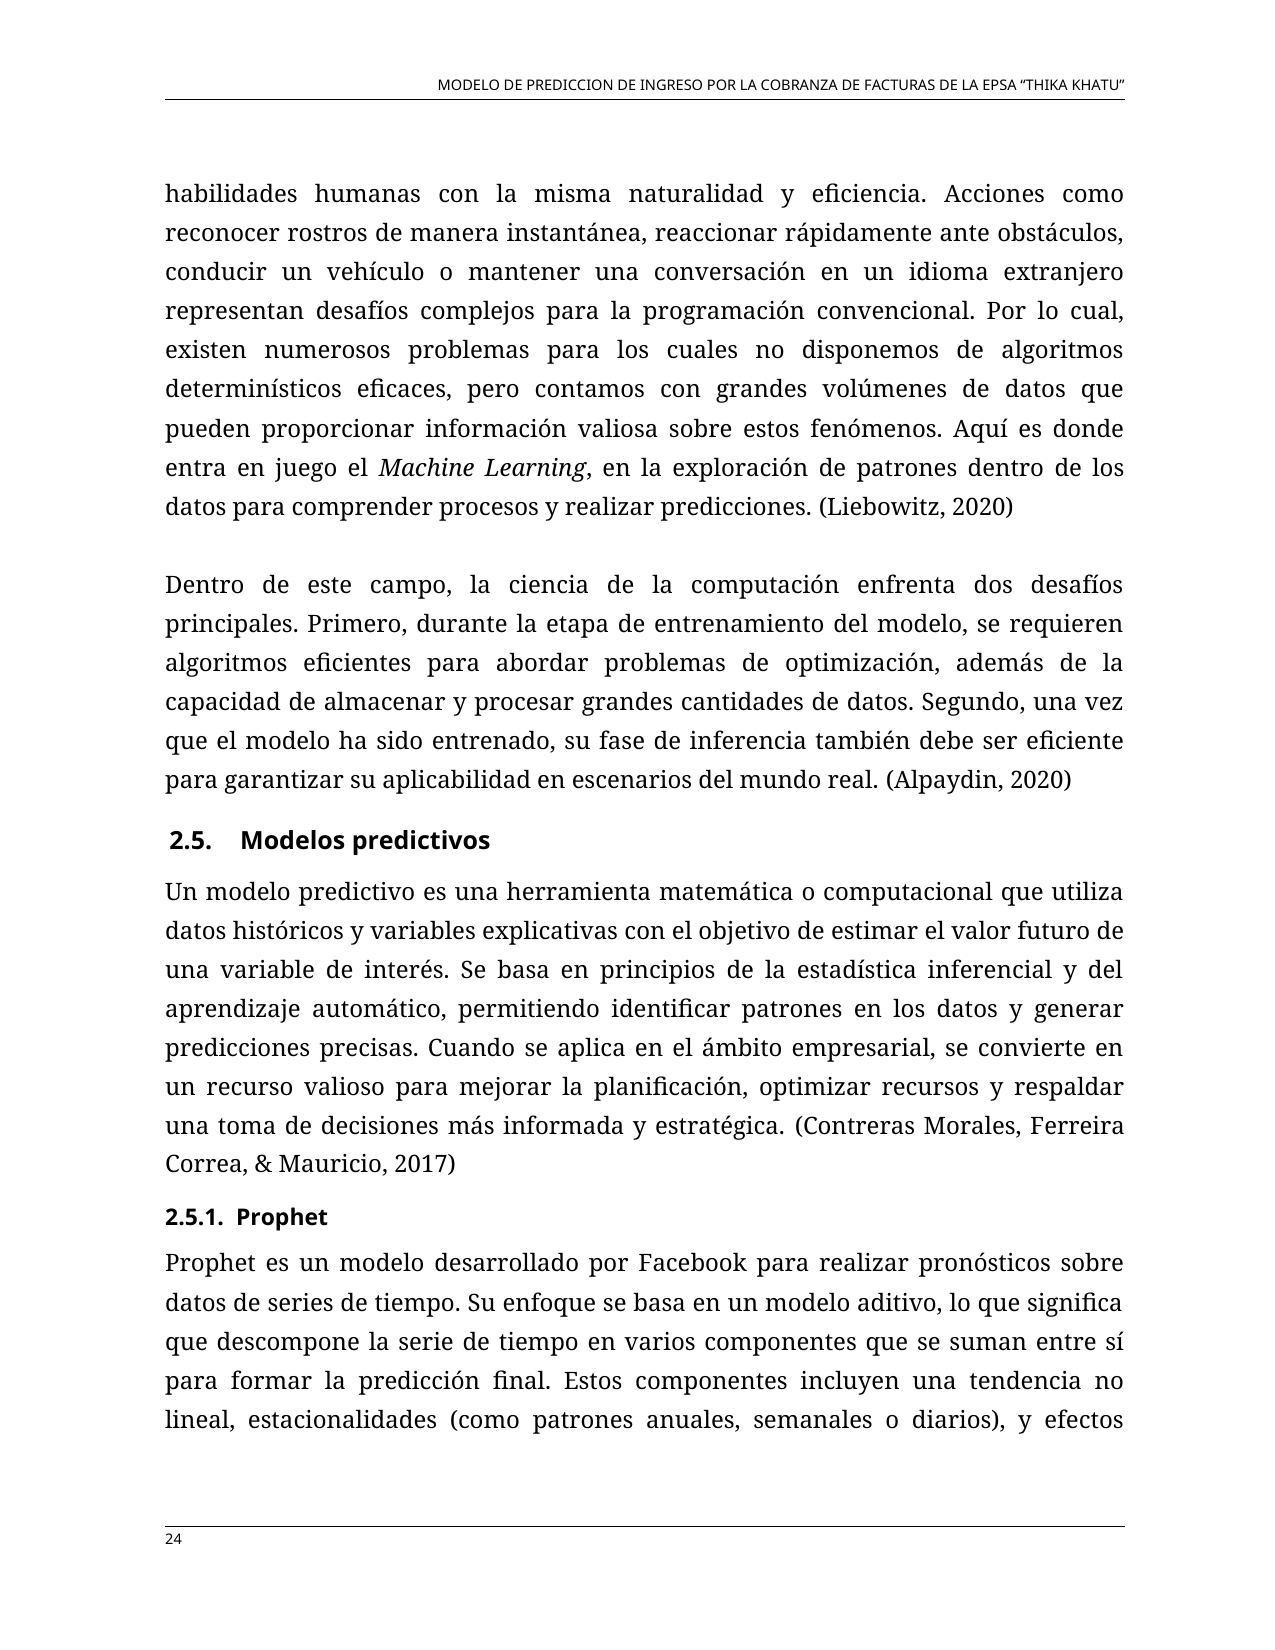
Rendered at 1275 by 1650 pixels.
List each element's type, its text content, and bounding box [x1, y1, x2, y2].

text Dentro de este campo, la ciencia de la computación enfrenta dos desafíos principales. Primero, durante la etapa de entrenamiento del modelo, se requieren algoritmos eficientes para abordar problemas de optimización, además de la capacidad de almacenar y procesar grandes cantidades de datos. Segundo, una vez que el modelo ha sido entrenado, su fase de inferencia también debe ser eficiente para garantizar su aplicabilidad en escenarios del mundo real. [165, 568, 1125, 796]
subtitle Prophet [165, 1200, 1125, 1232]
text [165, 1246, 1125, 1435]
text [165, 177, 1125, 522]
text Un modelo predictivo es una herramienta matemática o computacional que utiliza datos históricos y variables explicativas con el objetivo de estimar el valor futuro de una variable de interés. Se basa en principios de la estadística inferencial y del aprendizaje automático, permitiendo identificar patrones en los datos y generar predicciones precisas. Cuando se aplica en el ámbito empresarial, se convierte en un recurso valioso para mejorar la planificación, optimizar recursos y respaldar una toma de decisiones más informada y estratégica. [165, 874, 1125, 1179]
subtitle Modelos predictivos [169, 823, 1125, 857]
